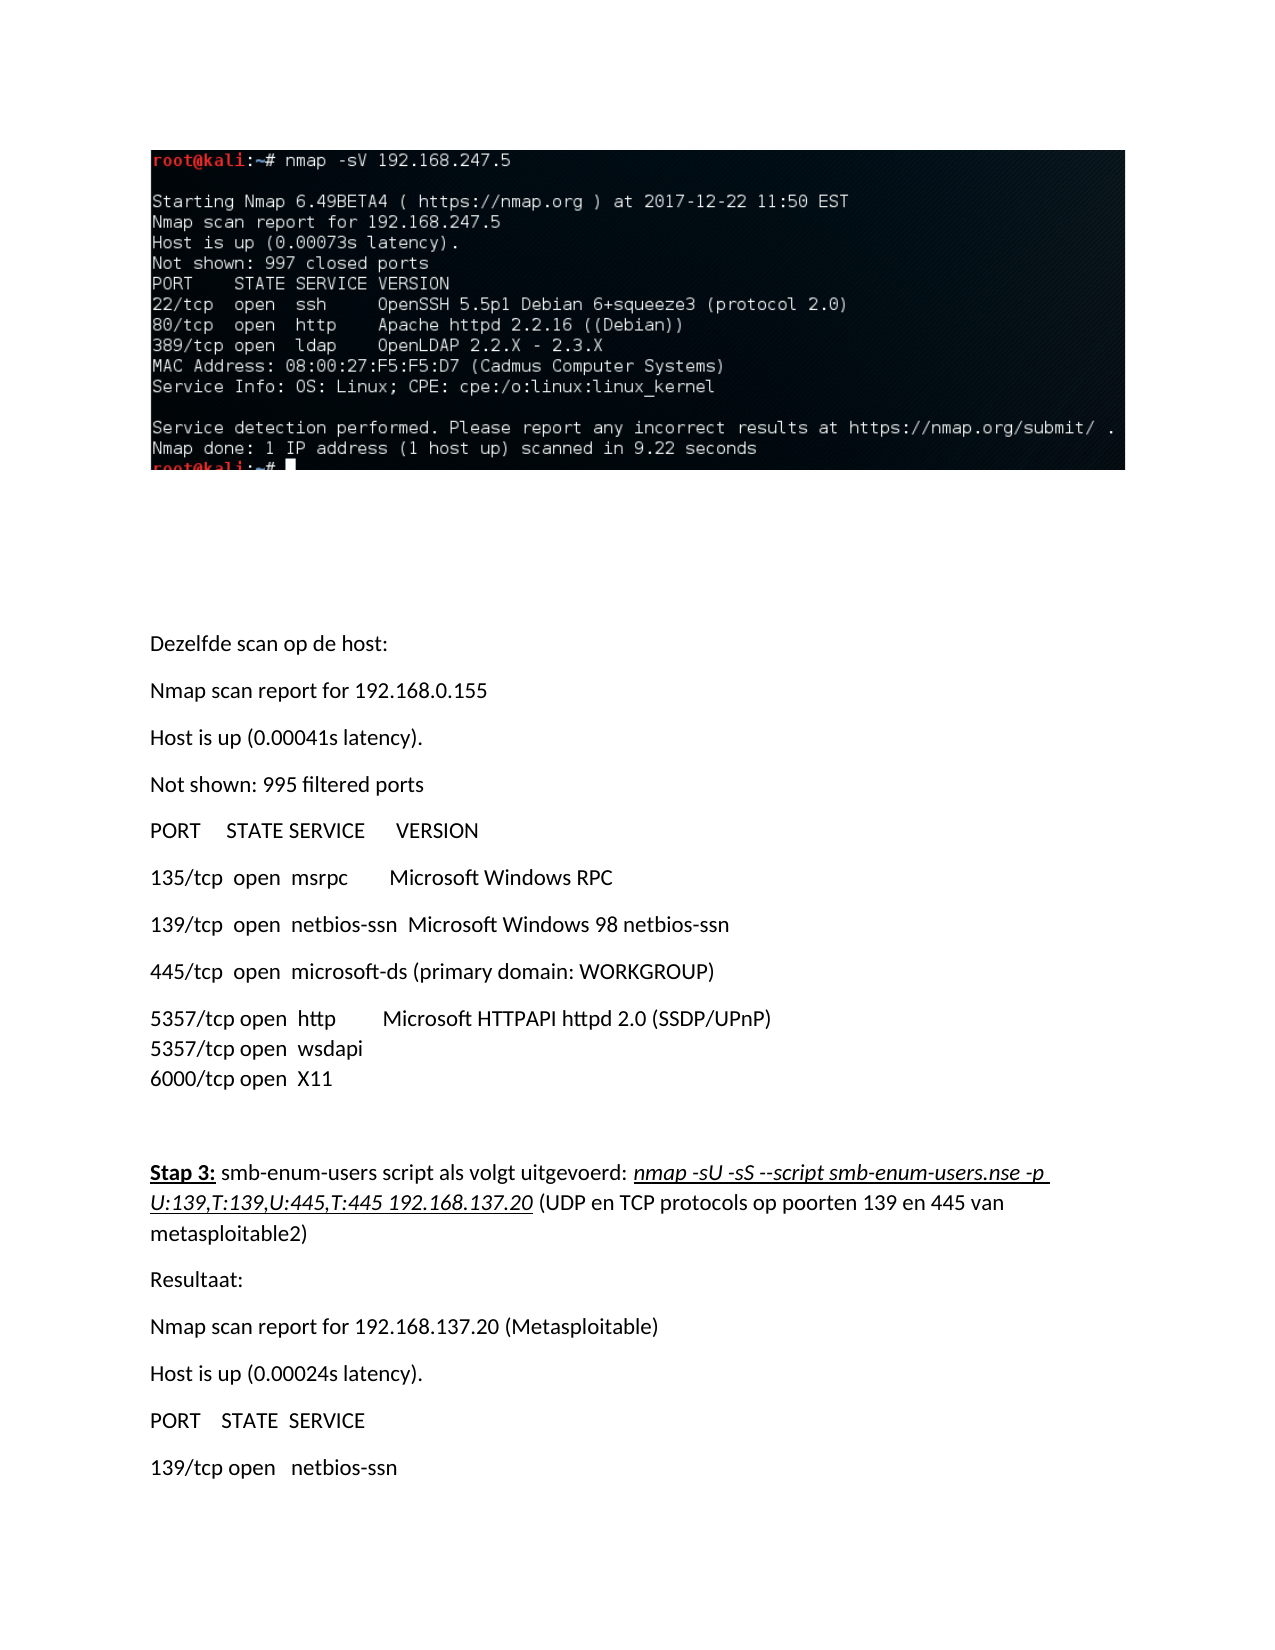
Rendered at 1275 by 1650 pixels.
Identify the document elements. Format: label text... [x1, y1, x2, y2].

text PORT STATE SERVICE VERSION [150, 817, 1125, 845]
text Not shown: 995 filtered ports [150, 770, 1125, 798]
text 139/tcp open netbios-ssn [150, 1453, 1125, 1481]
text Dezelfde scan op de host: [150, 629, 1125, 657]
picture [150, 150, 1125, 470]
text 139/tcp open netbios-ssn Microsoft Windows 98 netbios-ssn [150, 910, 1125, 938]
text Host is up (0.00024s latency). [150, 1359, 1125, 1387]
text PORT STATE SERVICE [150, 1406, 1125, 1434]
text 5357/tcp open http Microsoft HTTPAPI httpd 2.0 (SSDP/UPnP) 5357/tcp open wsdapi 6000/tcp open X11 [150, 1004, 1125, 1093]
text 445/tcp open microsoft-ds (primary domain: WORKGROUP) [150, 957, 1125, 985]
text Stap 3: smb-enum-users script als volgt uitgevoerd: nmap -sU -sS --script smb-enum-users.nse -p U:139,T:139,U:445,T:445 192.168.137.20 (UDP en TCP protocols op poorten 139 en 445 van metasploitable2) [150, 1158, 1125, 1247]
text Resultaat: [150, 1266, 1125, 1294]
text 135/tcp open msrpc Microsoft Windows RPC [150, 863, 1125, 892]
text Host is up (0.00041s latency). [150, 723, 1125, 751]
text Nmap scan report for 192.168.137.20 (Metasploitable) [150, 1312, 1125, 1341]
text Nmap scan report for 192.168.0.155 [150, 676, 1125, 704]
